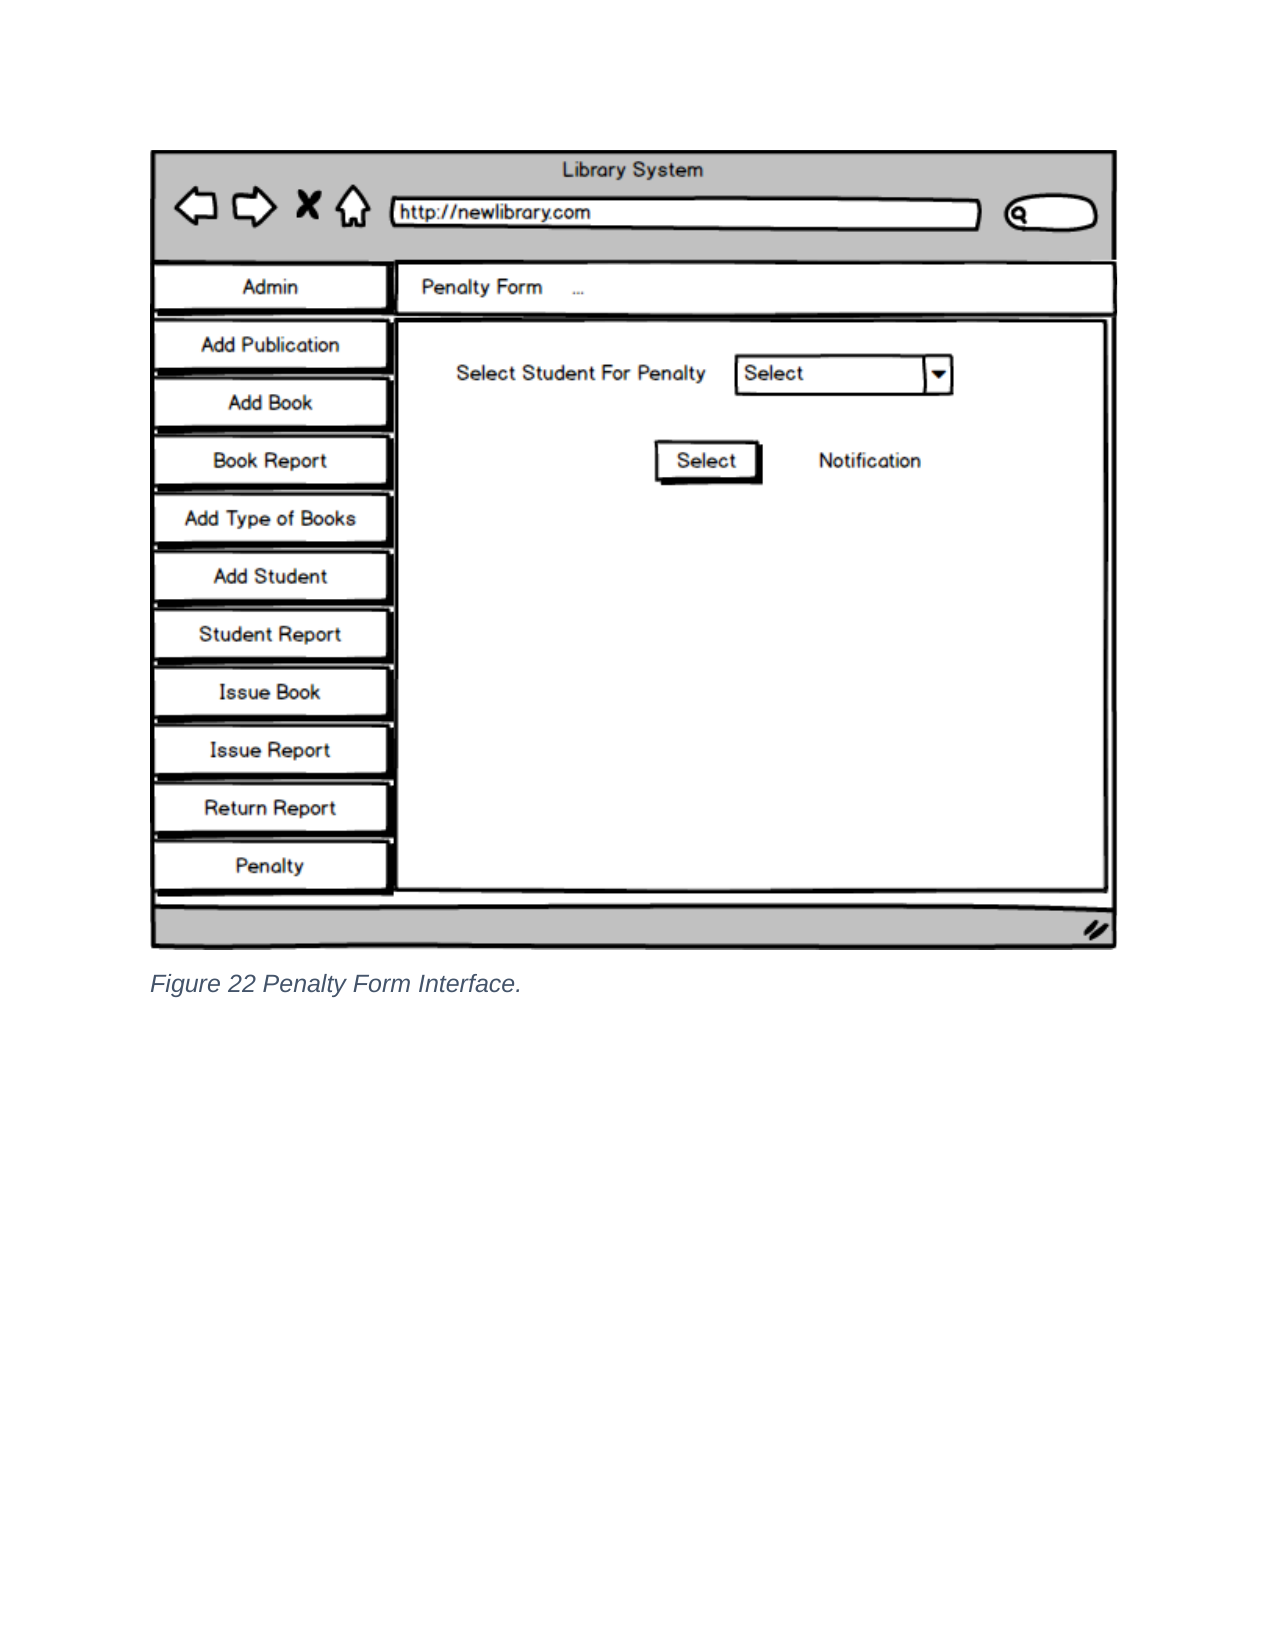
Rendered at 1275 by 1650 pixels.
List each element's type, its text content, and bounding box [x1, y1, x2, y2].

text Figure 22 Penalty Form Interface. [150, 969, 1125, 998]
picture [150, 150, 1118, 950]
